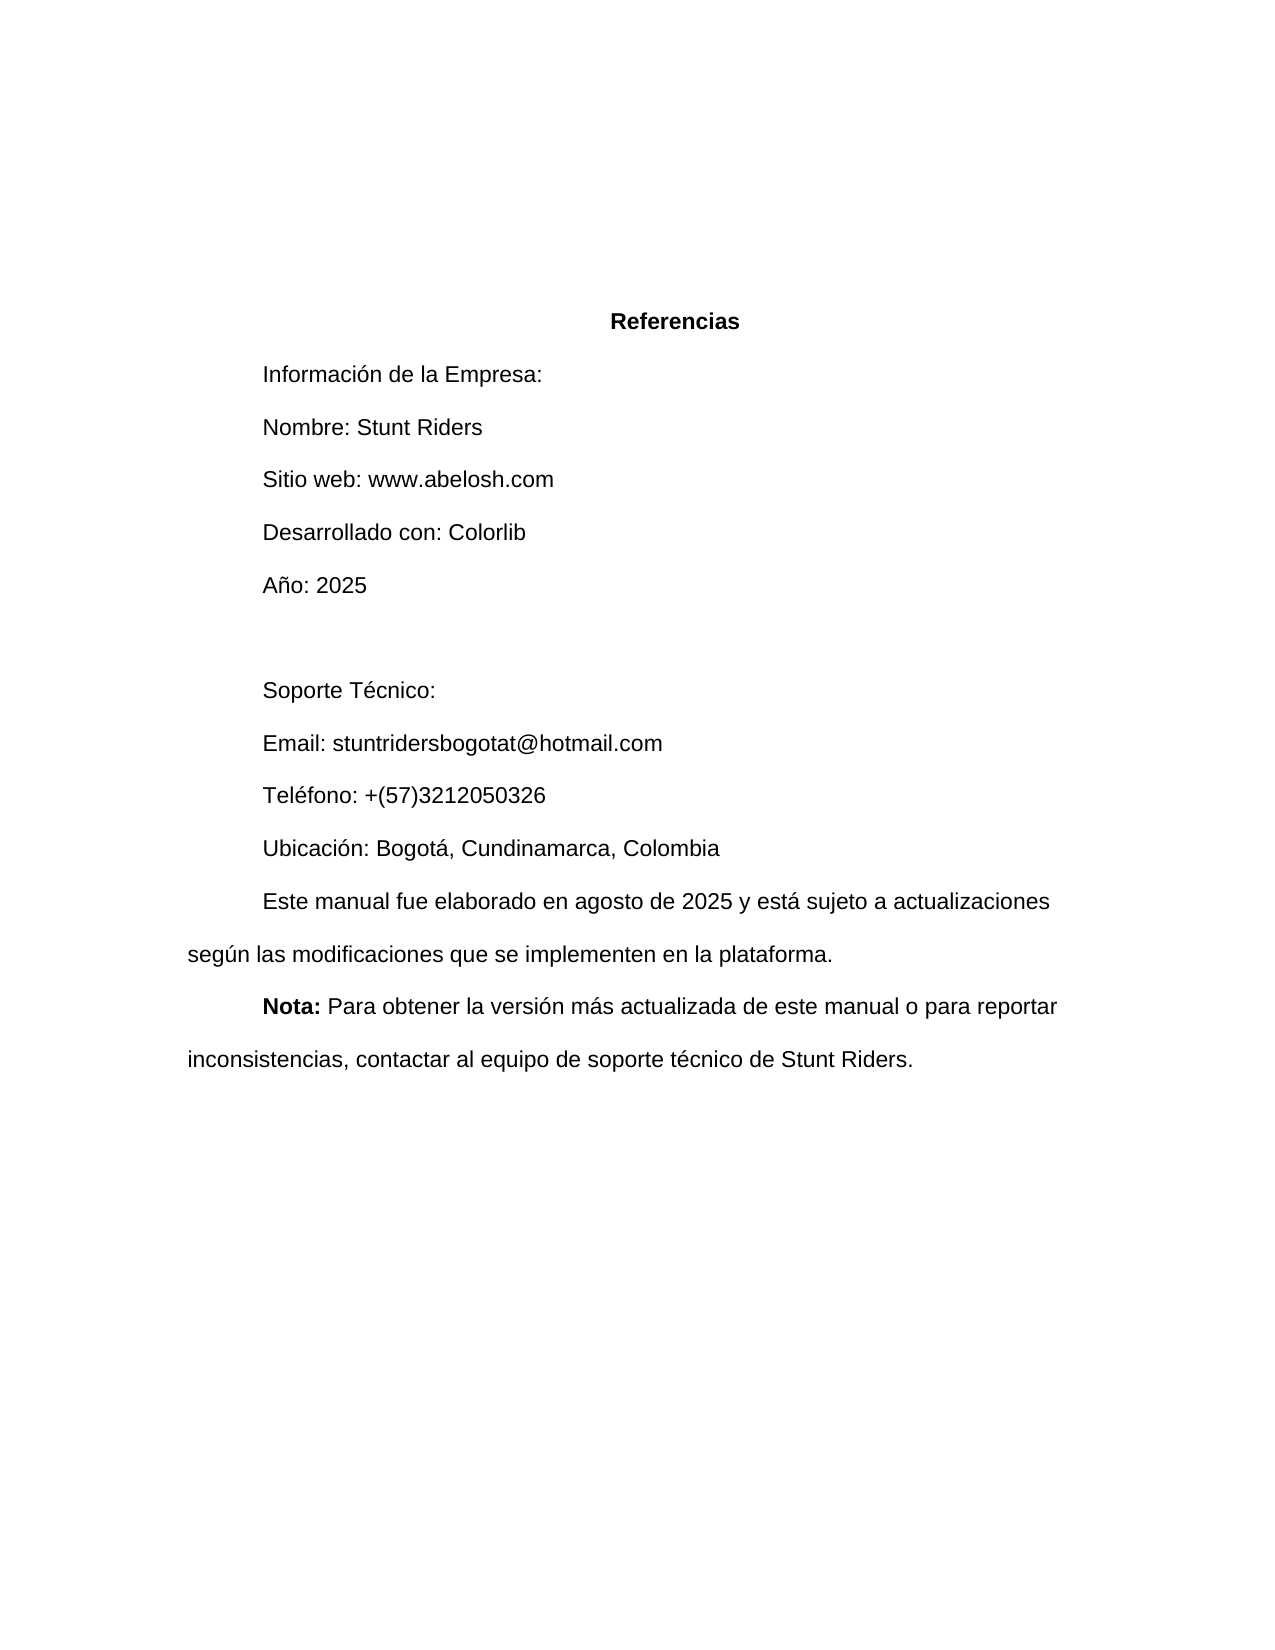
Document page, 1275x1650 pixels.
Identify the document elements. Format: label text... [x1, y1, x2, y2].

text Desarrollado con: Colorlib [187, 519, 1087, 545]
text Información de la Empresa: [187, 361, 1087, 387]
text Ubicación: Bogotá, Cundinamarca, Colombia [187, 835, 1087, 862]
subtitle Referencias [187, 308, 1087, 334]
text Nota: Para obtener la versión más actualizada de este manual o para reportar inconsistencias, contactar al equipo de soporte técnico de Stunt Riders. [187, 993, 1087, 1072]
text Soporte Técnico: [187, 677, 1087, 703]
text Email: stuntridersbogotat@hotmail.com [187, 730, 1087, 756]
text Teléfono: +(57)3212050326 [187, 782, 1087, 809]
text Este manual fue elaborado en agosto de 2025 y está sujeto a actualizaciones según las modificaciones que se implementen en la plataforma. [187, 888, 1087, 967]
text Año: 2025 [187, 572, 1087, 598]
text Nombre: Stunt Riders [187, 413, 1087, 440]
text Sitio web: www.abelosh.com [187, 466, 1087, 493]
